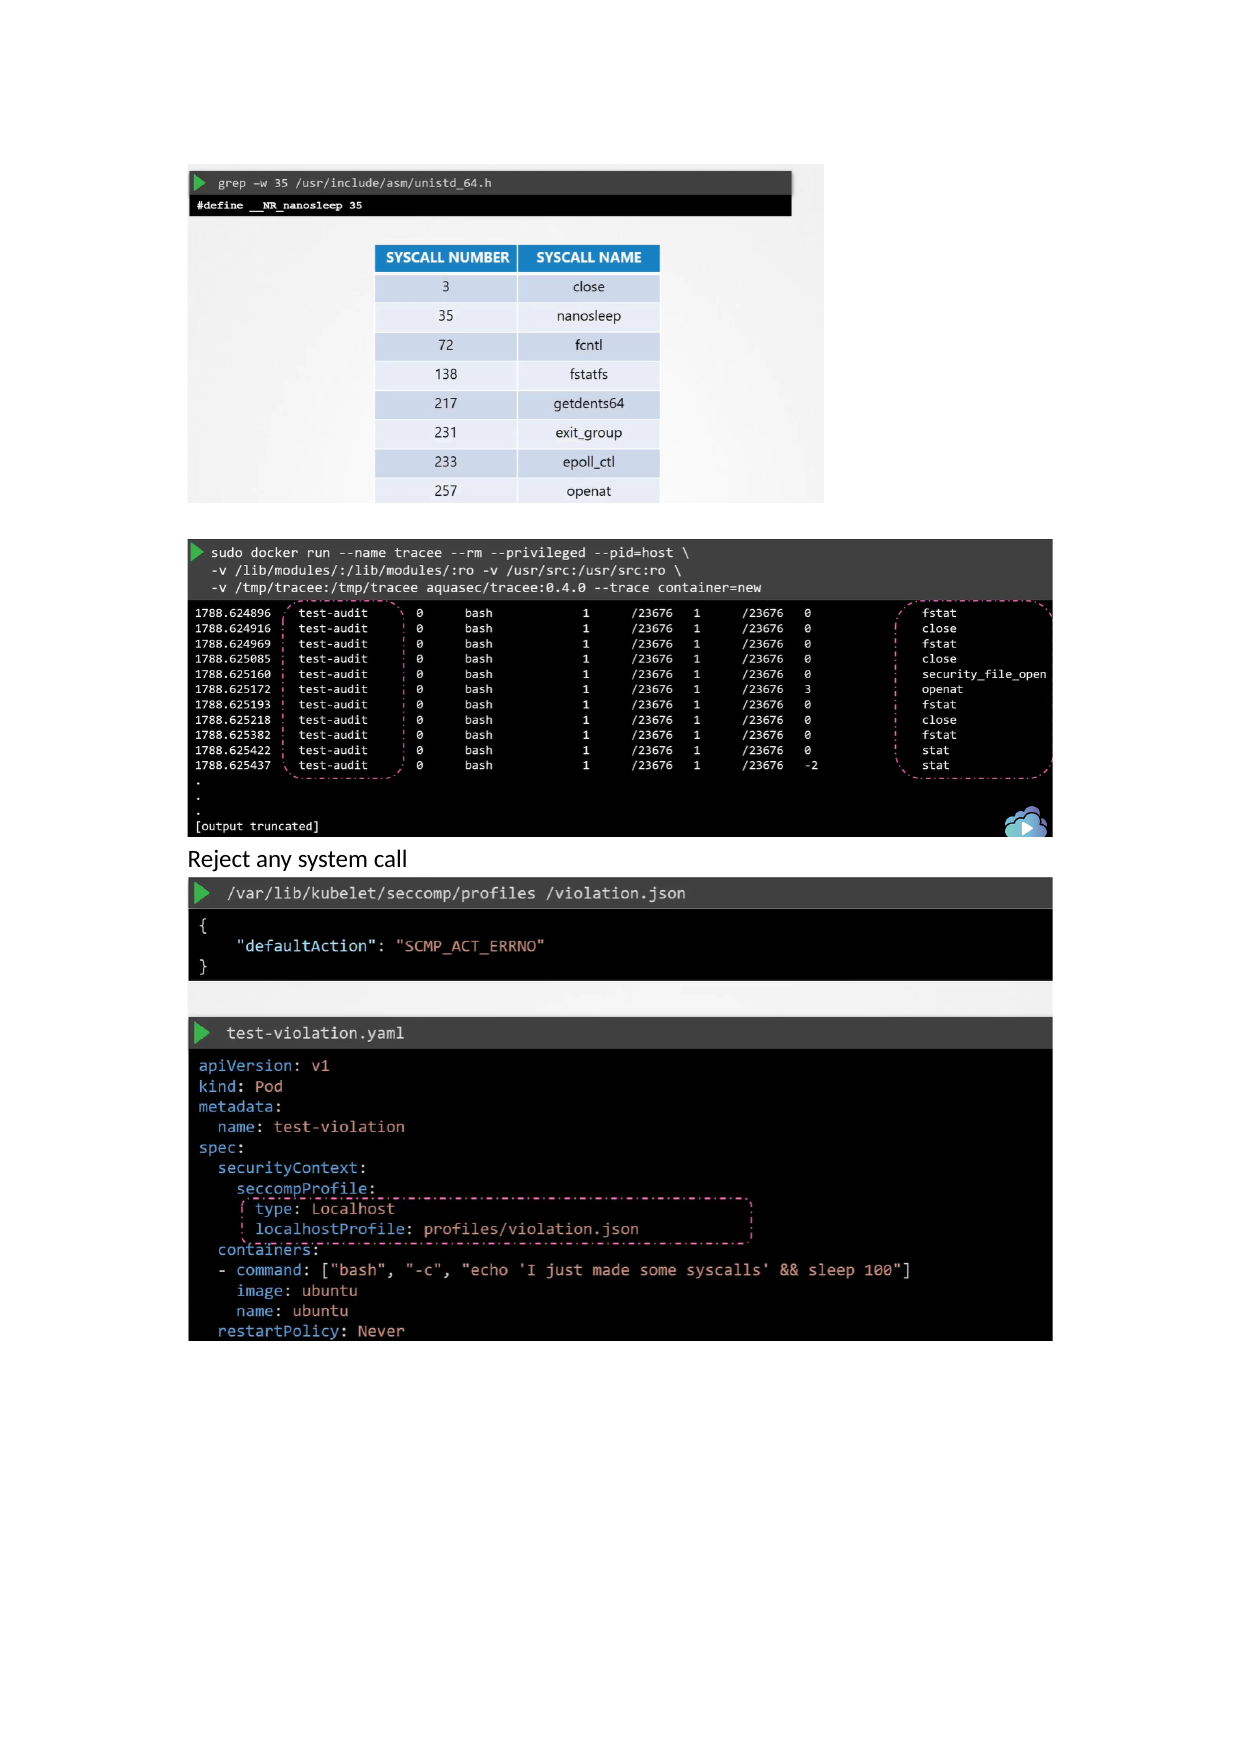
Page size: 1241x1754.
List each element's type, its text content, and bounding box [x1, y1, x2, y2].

picture [187, 877, 1053, 1341]
text Reject any system call [187, 839, 1053, 877]
picture [187, 164, 824, 507]
picture [187, 539, 1053, 837]
